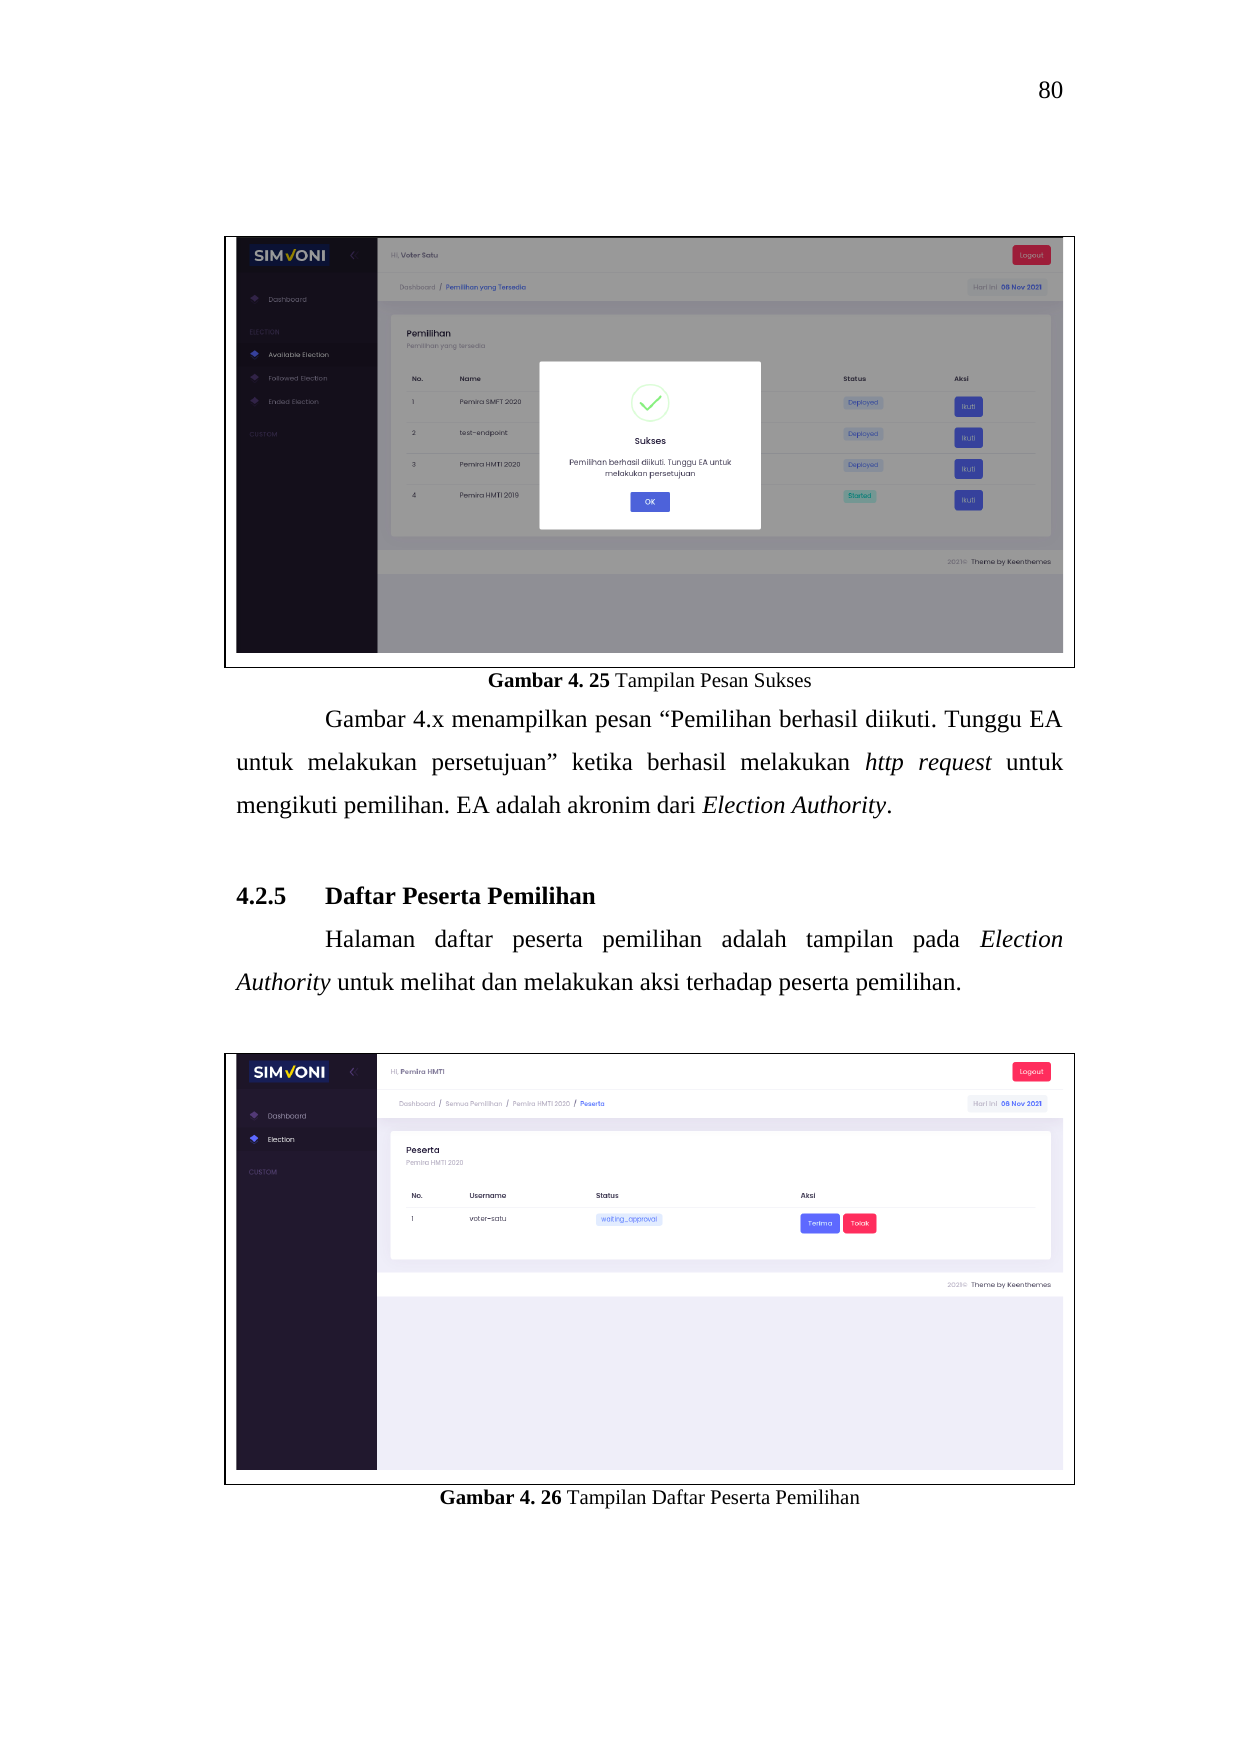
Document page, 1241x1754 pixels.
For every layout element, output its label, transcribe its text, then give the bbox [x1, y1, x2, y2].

text Halaman daftar peserta pemilihan adalah tampilan pada Election Authority untuk melihat dan melakukan aksi terhadap peserta pemilihan. [236, 924, 1063, 996]
text Gambar 4. 26 Tampilan Daftar Peserta Pemilihan [236, 1485, 1063, 1509]
picture [236, 1054, 1064, 1470]
table_header [226, 1054, 1074, 1484]
table_header [226, 237, 1074, 667]
subtitle Daftar Peserta Pemilihan [236, 881, 1063, 909]
text Gambar 4. 25 Tampilan Pesan Sukses [236, 668, 1063, 692]
text Gambar 4.x menampilkan pesan “Pemilihan berhasil diikuti. Tunggu EA untuk melakukan persetujuan” ketika berhasil melakukan http request untuk mengikuti pemilihan. EA adalah akronim dari Election Authority. [236, 704, 1063, 819]
picture [236, 237, 1064, 653]
